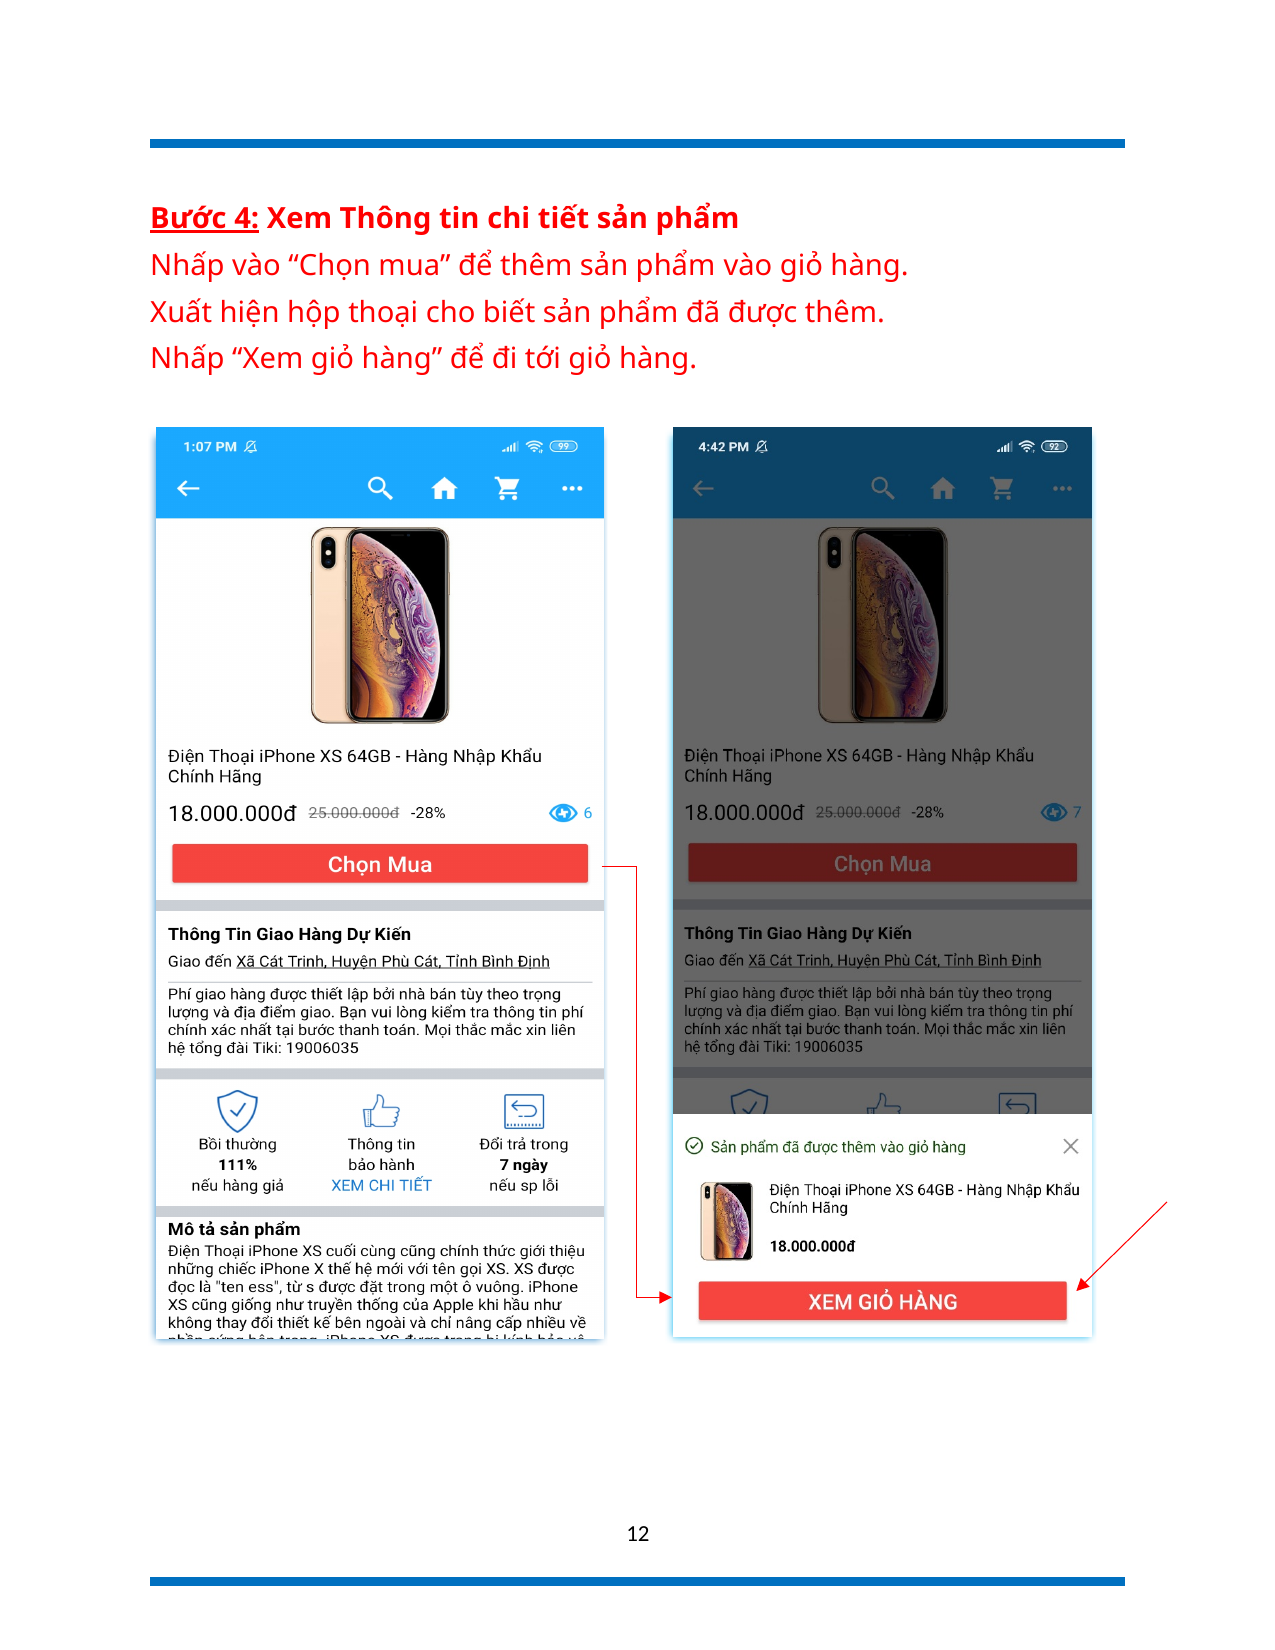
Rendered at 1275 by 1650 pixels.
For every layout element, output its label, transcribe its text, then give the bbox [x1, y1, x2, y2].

picture [673, 427, 1092, 1337]
subtitle Nhấp “Xem giỏ hàng” để đi tới giỏ hàng. [150, 338, 1125, 377]
picture [156, 427, 604, 1339]
subtitle Bước 4: Xem Thông tin chi tiết sản phẩm [150, 197, 1125, 237]
subtitle Xuất hiện hộp thoại cho biết sản phẩm đã được thêm. [150, 291, 1125, 331]
subtitle Nhấp vào “Chọn mua” để thêm sản phẩm vào giỏ hàng. [150, 244, 1125, 283]
